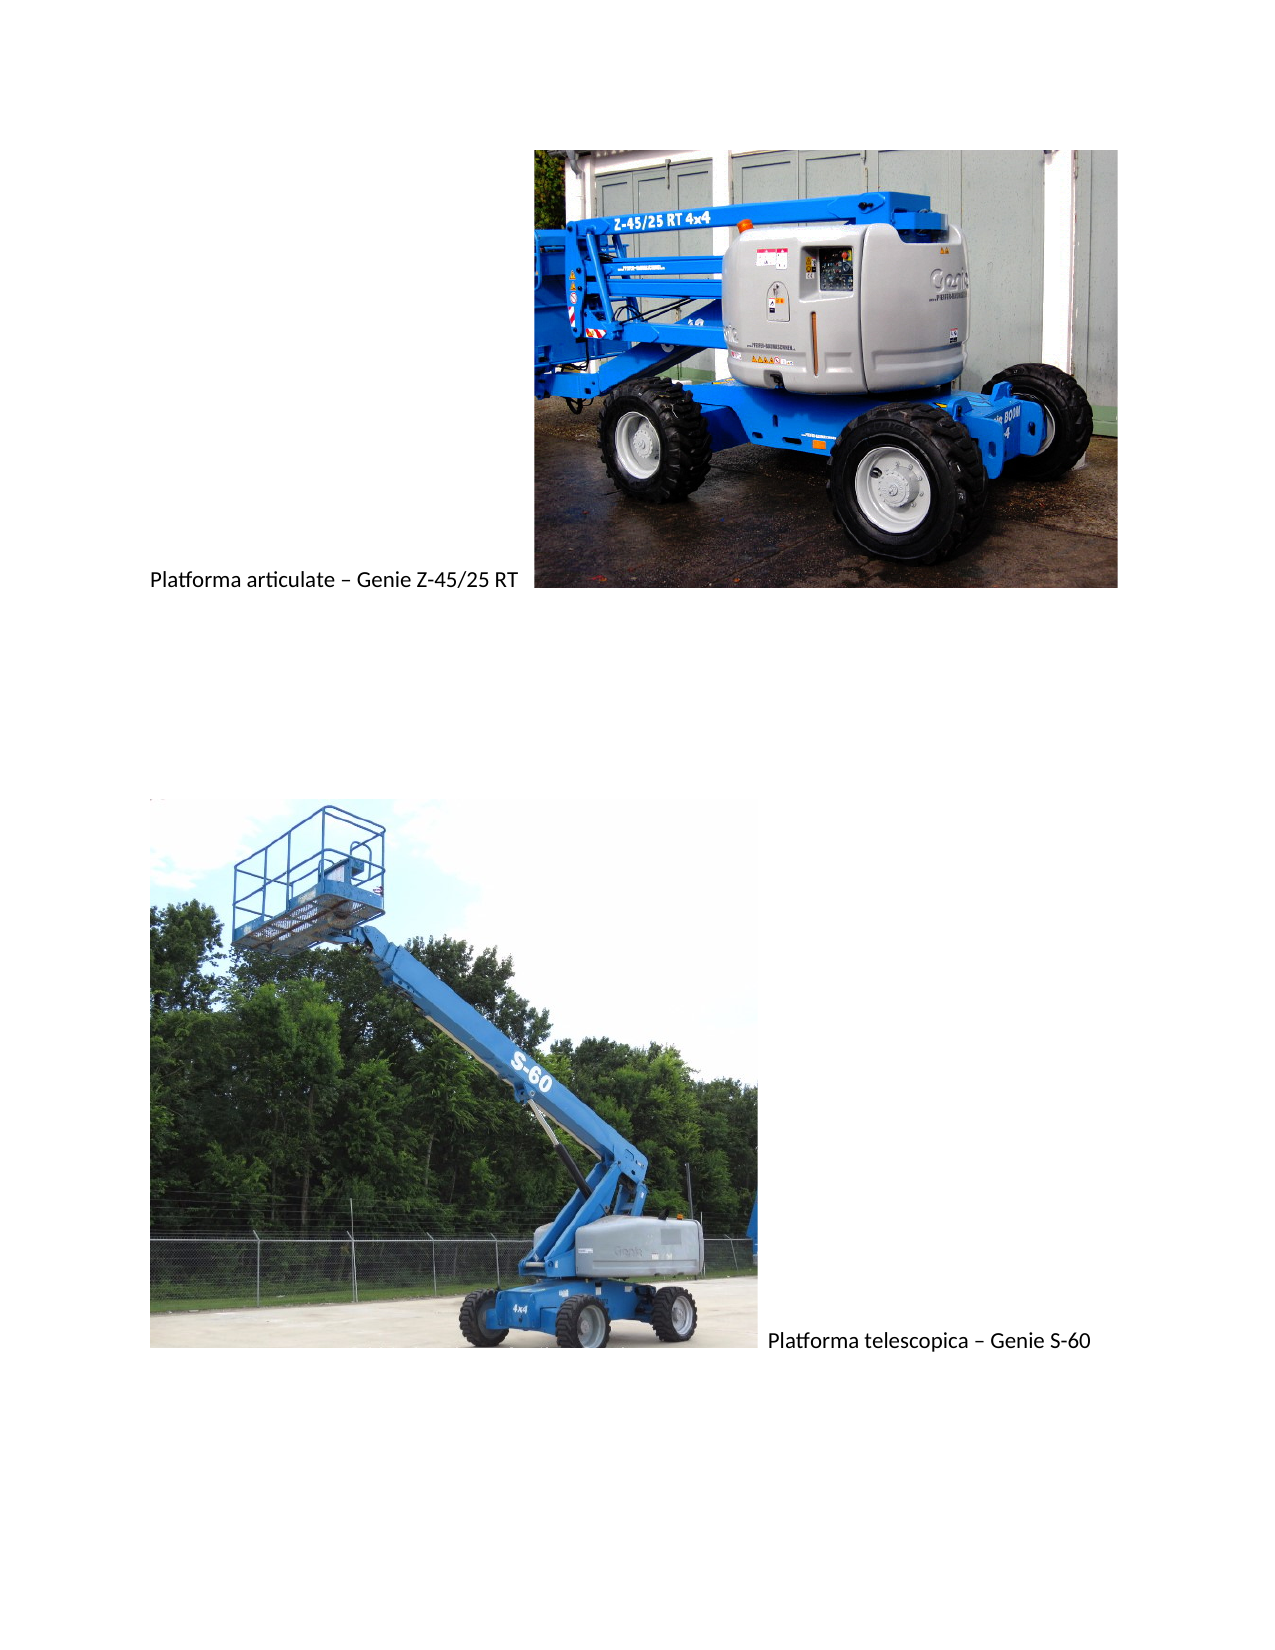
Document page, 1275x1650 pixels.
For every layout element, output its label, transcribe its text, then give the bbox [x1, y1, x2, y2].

picture [150, 799, 758, 1348]
picture [534, 150, 1118, 588]
